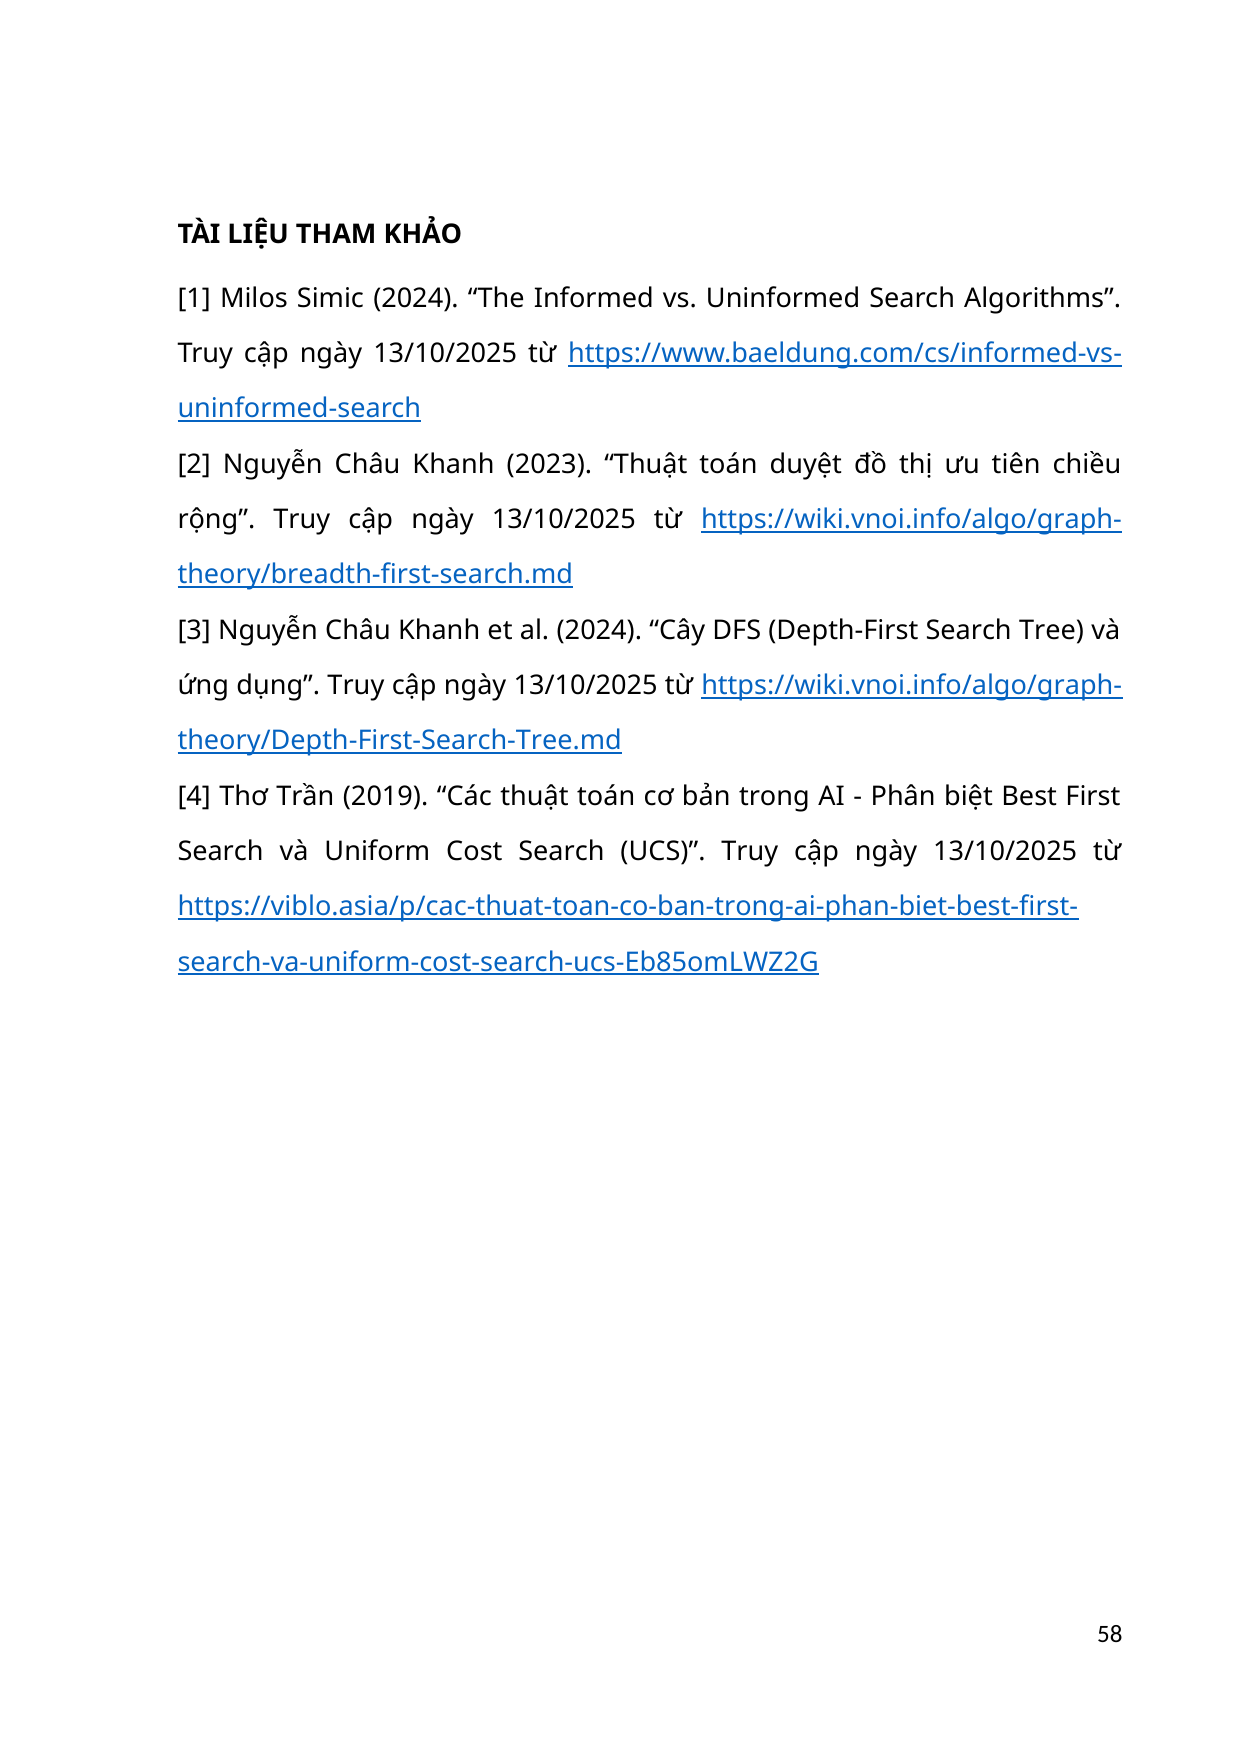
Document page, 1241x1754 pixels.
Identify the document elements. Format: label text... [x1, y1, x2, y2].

subtitle TÀI LIỆU THAM KHẢO [177, 215, 1122, 252]
text [3] Nguyễn Châu Khanh et al. (2024). “Cây DFS (Depth-First Search Tree) và ứng dụng”. Truy cập ngày 13/10/2025 từ https://wiki.vnoi.info/algo/graph-theory/Depth-First-Search-Tree.md [177, 610, 1122, 758]
text [4] Thơ Trần (2019). “Các thuật toán cơ bản trong AI - Phân biệt Best First Search và Uniform Cost Search (UCS)”. Truy cập ngày 13/10/2025 từ https://viblo.asia/p/cac-thuat-toan-co-ban-trong-ai-phan-biet-best-first-search-va-uniform-cost-search-ucs-Eb85omLWZ2G [177, 776, 1122, 979]
text [2] Nguyễn Châu Khanh (2023). “Thuật toán duyệt đồ thị ưu tiên chiều rộng”. Truy cập ngày 13/10/2025 từ https://wiki.vnoi.info/algo/graph-theory/breadth-first-search.md [177, 444, 1122, 592]
text [1] Milos Simic (2024). “The Informed vs. Uninformed Search Algorithms”. Truy cập ngày 13/10/2025 từ https://www.baeldung.com/cs/informed-vs-uninformed-search [177, 278, 1122, 426]
